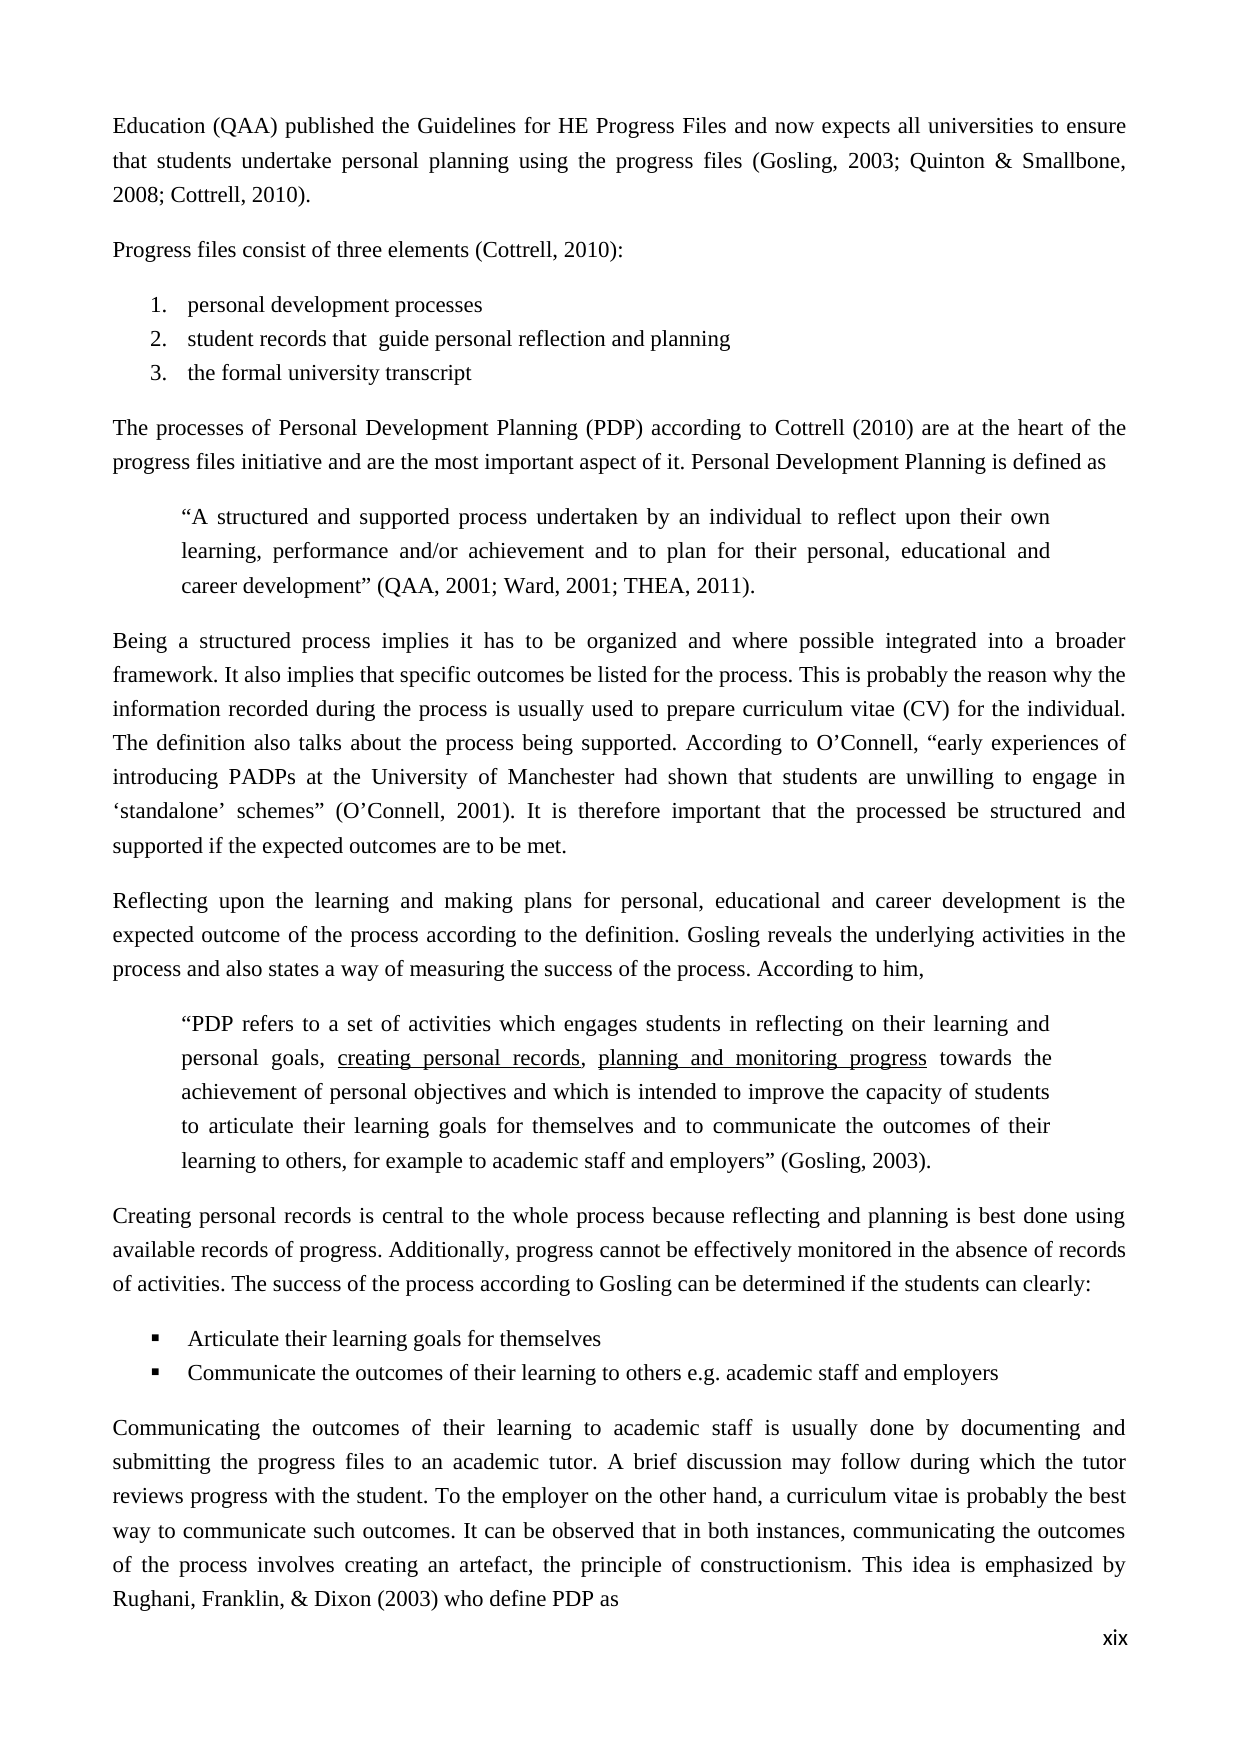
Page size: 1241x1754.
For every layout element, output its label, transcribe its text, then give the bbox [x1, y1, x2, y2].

list student records that guide personal reflection and planning [150, 325, 1128, 351]
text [112, 112, 1128, 207]
text Communicating the outcomes of their learning to academic staff is usually done by documenting and submitting the progress files to an academic tutor. A brief discussion may follow during which the tutor reviews progress with the student. To the employer on the other hand, a curriculum vitae is probably the best way to communicate such outcomes. It can be observed that in both instances, communicating the outcomes of the process involves creating an artefact, the principle of constructionism. This idea is emphasized by Rughani, Franklin, & Dixon (2003) who define PDP as [112, 1414, 1128, 1611]
list the formal university transcript [150, 359, 1128, 386]
text The processes of Personal Development Planning (PDP) according to Cottrell (2010) are at the heart of the progress files initiative and are the most important aspect of it. Personal Development Planning is defined as [112, 414, 1128, 475]
list Articulate their learning goals for themselves [150, 1325, 1128, 1351]
text “A structured and supported process undertaken by an individual to reflect upon their own learning, performance and/or achievement and to plan for their personal, educational and career development” (QAA, 2001; Ward, 2001; THEA, 2011). [181, 503, 1052, 598]
text “PDP refers to a set of activities which engages students in reflecting on their learning and personal goals, creating personal records, planning and monitoring progress towards the achievement of personal objectives and which is intended to improve the capacity of students to articulate their learning goals for themselves and to communicate the outcomes of their learning to others, for example to academic staff and employers” (Gosling, 2003). [181, 1010, 1052, 1173]
text Reflecting upon the learning and making plans for personal, educational and career development is the expected outcome of the process according to the definition. Gosling reveals the underlying activities in the process and also states a way of measuring the success of the process. According to him, [112, 887, 1128, 981]
text Being a structured process implies it has to be organized and where possible integrated into a broader framework. It also implies that specific outcomes be listed for the process. This is probably the reason why the information recorded during the process is usually used to prepare curriculum vitae (CV) for the individual. The definition also talks about the process being supported. According to O’Connell, “early experiences of introducing PADPs at the University of Manchester had shown that students are unwilling to engage in ‘standalone’ schemes” (O’Connell, 2001). It is therefore important that the processed be structured and supported if the expected outcomes are to be met. [112, 627, 1128, 858]
list Communicate the outcomes of their learning to others e.g. academic staff and employers [150, 1359, 1128, 1386]
list personal development processes [150, 291, 1128, 317]
text Progress files consist of three elements (Cottrell, 2010): [112, 236, 1128, 262]
text Creating personal records is central to the whole process because reflecting and planning is best done using available records of progress. Additionally, progress cannot be effectively monitored in the absence of records of activities. The success of the process according to Gosling can be determined if the students can clearly: [112, 1202, 1128, 1296]
